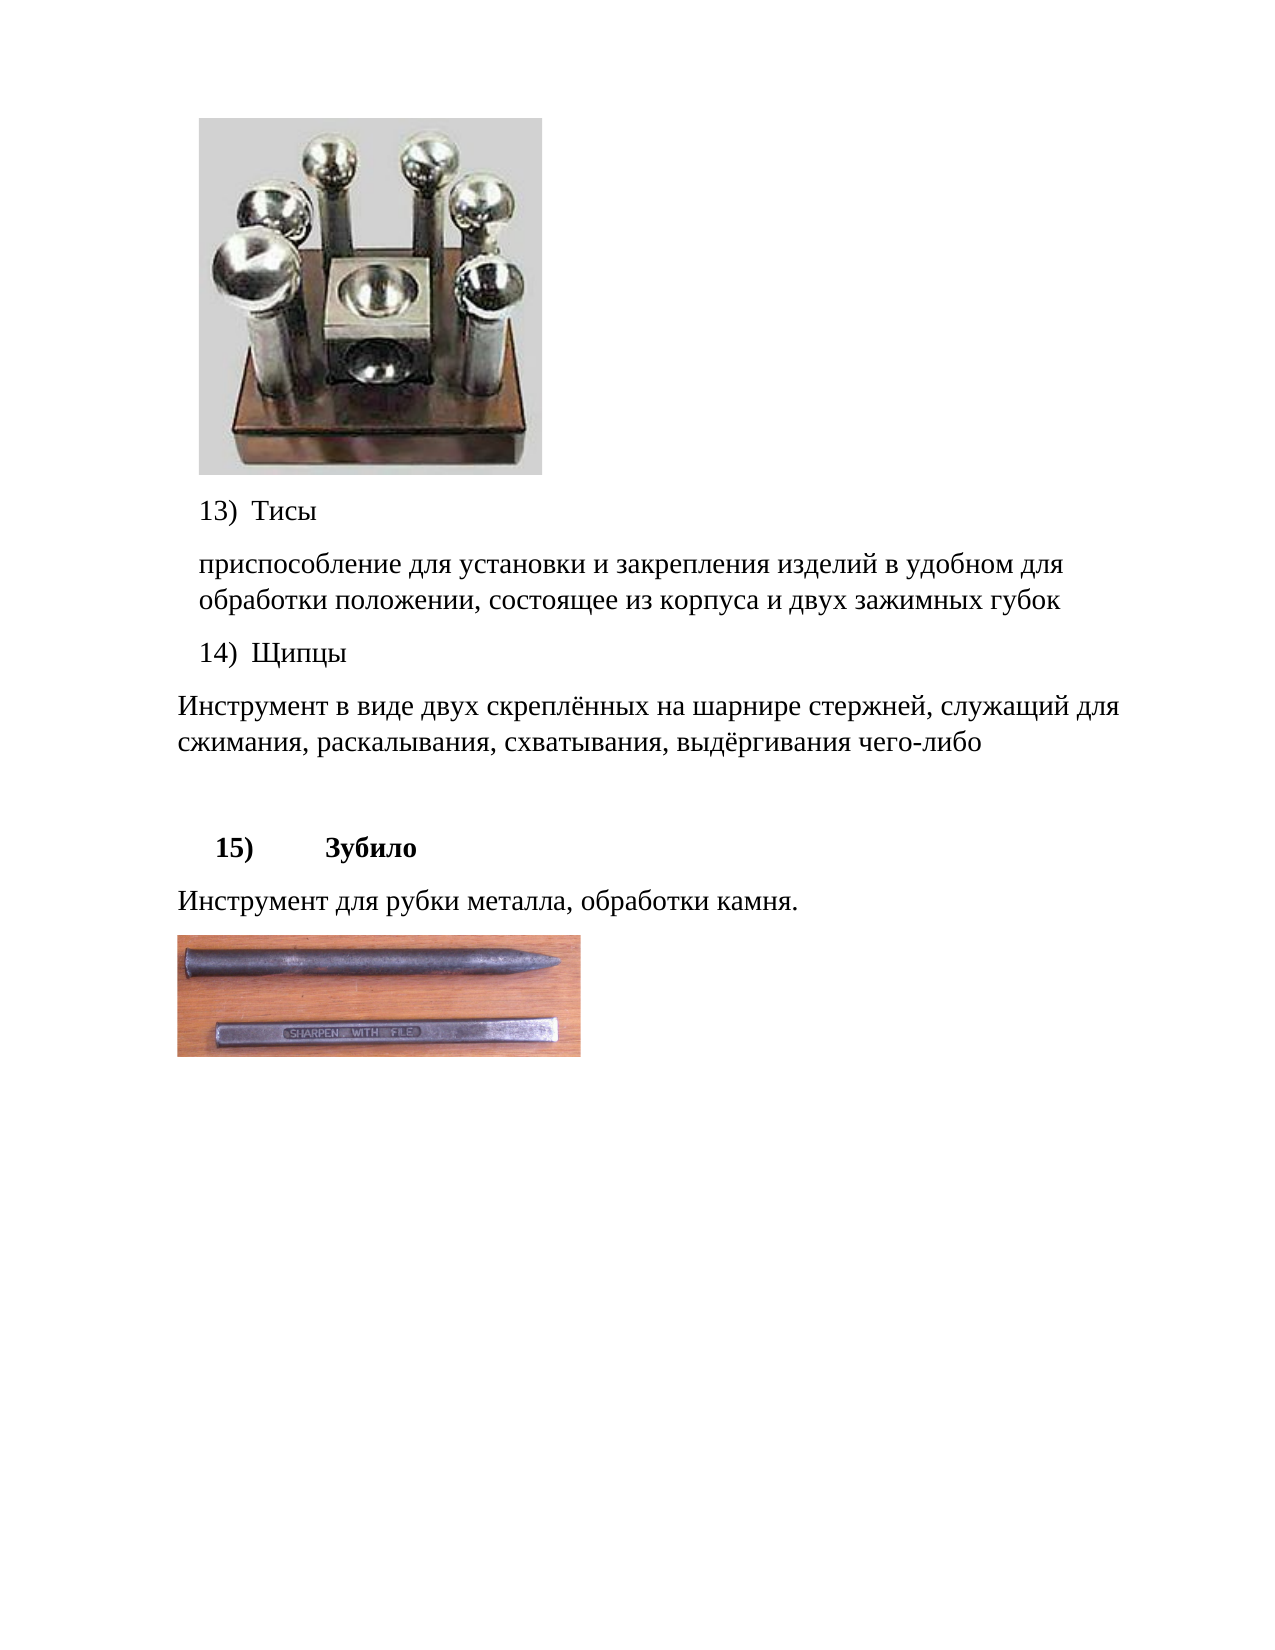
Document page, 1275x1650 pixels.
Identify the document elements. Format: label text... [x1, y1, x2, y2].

text приспособление для установки и закрепления изделий в удобном для обработки положении, состоящее из корпуса и двух зажимных губок [199, 546, 1186, 616]
list Зубило [215, 830, 1186, 863]
text Инструмент для рубки металла, обработки камня. [177, 883, 1186, 916]
list Щипцы [199, 635, 1186, 669]
picture [198, 118, 543, 475]
text Инструмент в виде двух скреплённых на шарнире стержней, служащий для сжимания, раскалывания, схватывания, выдёргивания чего-либо [177, 688, 1186, 758]
picture [177, 935, 581, 1057]
list Тисы [199, 493, 1186, 527]
